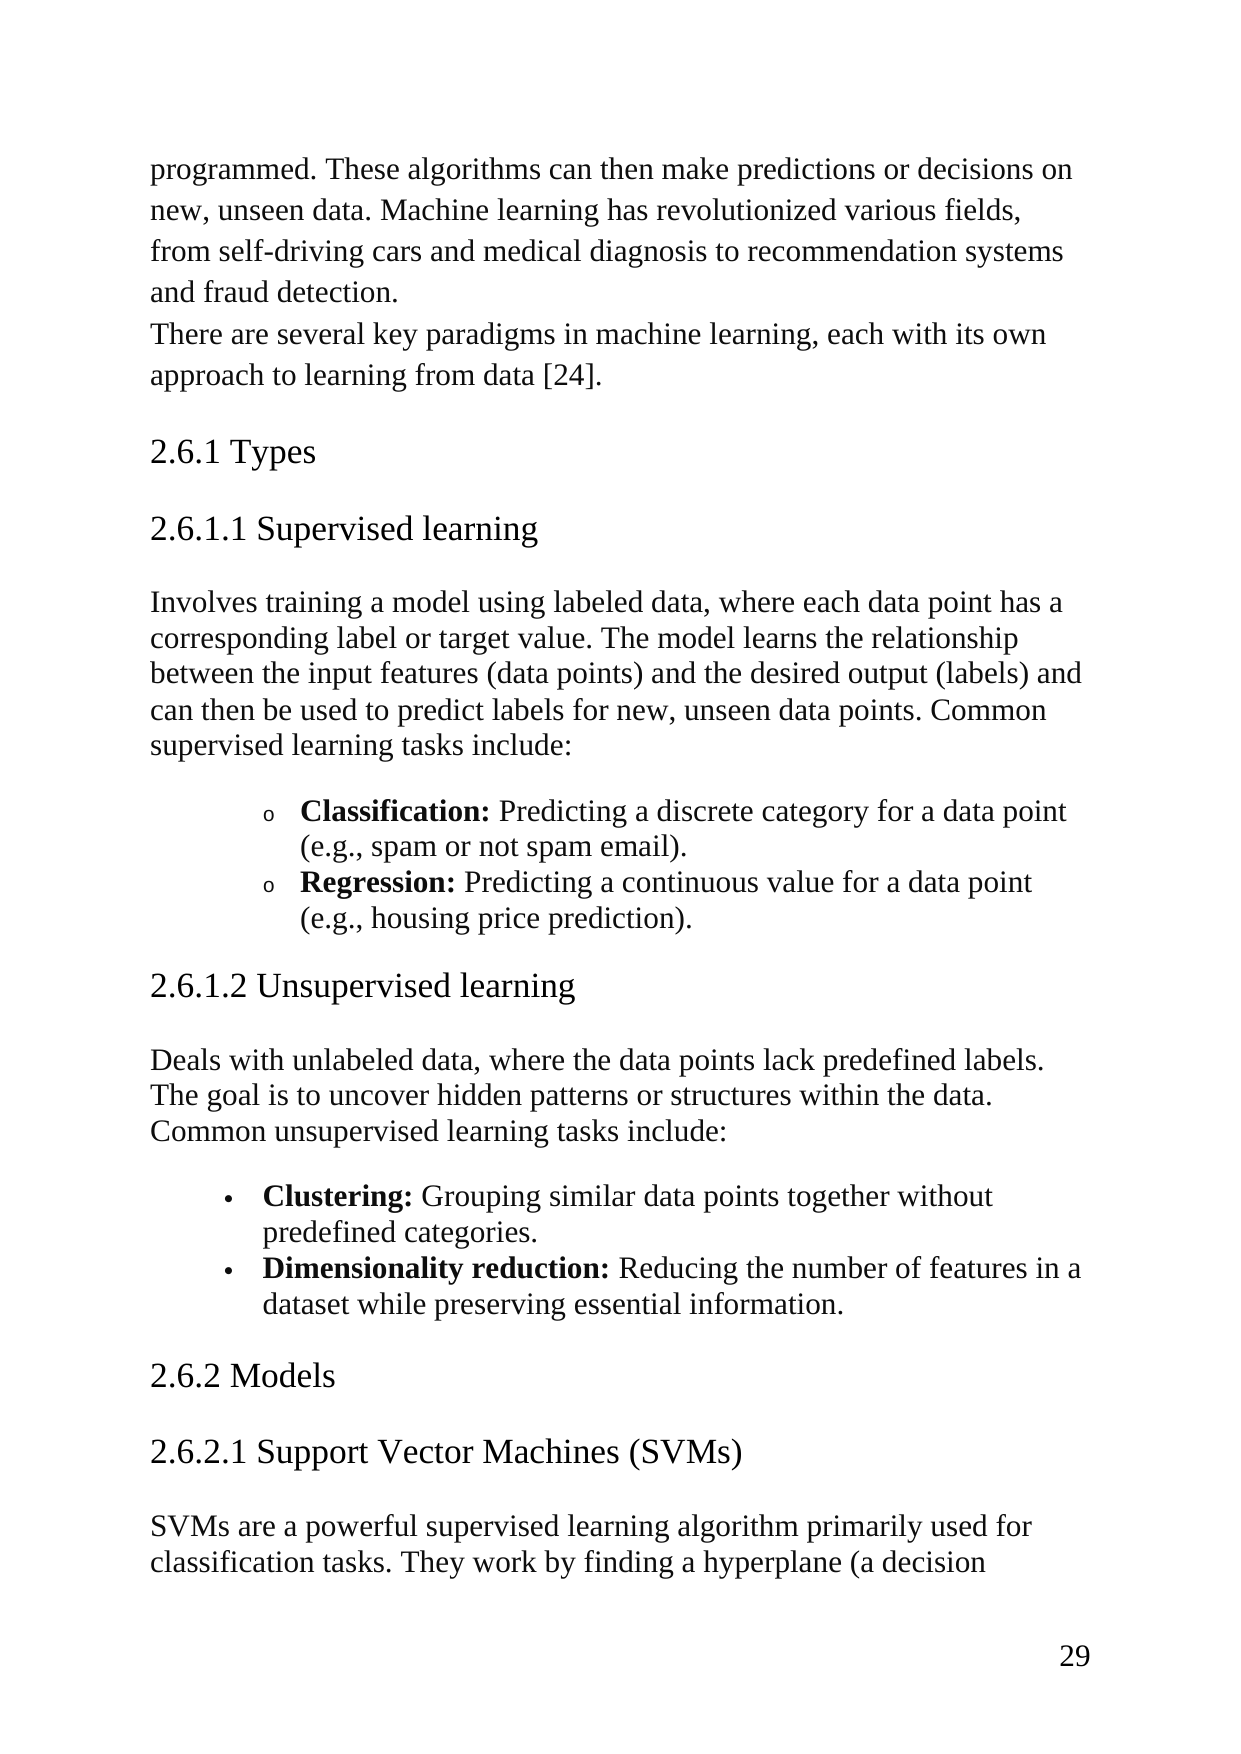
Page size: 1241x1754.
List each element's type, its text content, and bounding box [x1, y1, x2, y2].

list Regression: Predicting a continuous value for a data point (e.g., housing price prediction). [262, 864, 1090, 936]
list Dimensionality reduction: Reducing the number of features in a dataset while preserving essential information. [225, 1249, 1090, 1321]
text Deals with unlabeled data, where the data points lack predefined labels. The goal is to uncover hidden patterns or structures within the data. Common unsupervised learning tasks include: [150, 1041, 1090, 1148]
list Clustering: Grouping similar data points together without predefined categories. [225, 1178, 1090, 1249]
list Classification: Predicting a discrete category for a data point (e.g., spam or not spam email). [262, 792, 1090, 864]
text There are several key paradigms in machine learning, each with its own approach to learning from data [24]. [150, 315, 1090, 392]
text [150, 1507, 1090, 1579]
subtitle 2.6.2.1 Support Vector Machines (SVMs) [150, 1431, 1090, 1472]
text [150, 150, 1090, 310]
text Involves training a model using labeled data, where each data point has a corresponding label or target value. The model learns the relationship between the input features (data points) and the desired output (labels) and can then be used to predict labels for new, unseen data points. Common supervised learning tasks include: [150, 583, 1090, 763]
subtitle 2.6.2 Models [150, 1355, 1090, 1396]
subtitle 2.6.1.2 Unsupervised learning [150, 965, 1090, 1006]
subtitle 2.6.1.1 Supervised learning [150, 507, 1090, 548]
subtitle 2.6.1 Types [150, 431, 1090, 472]
